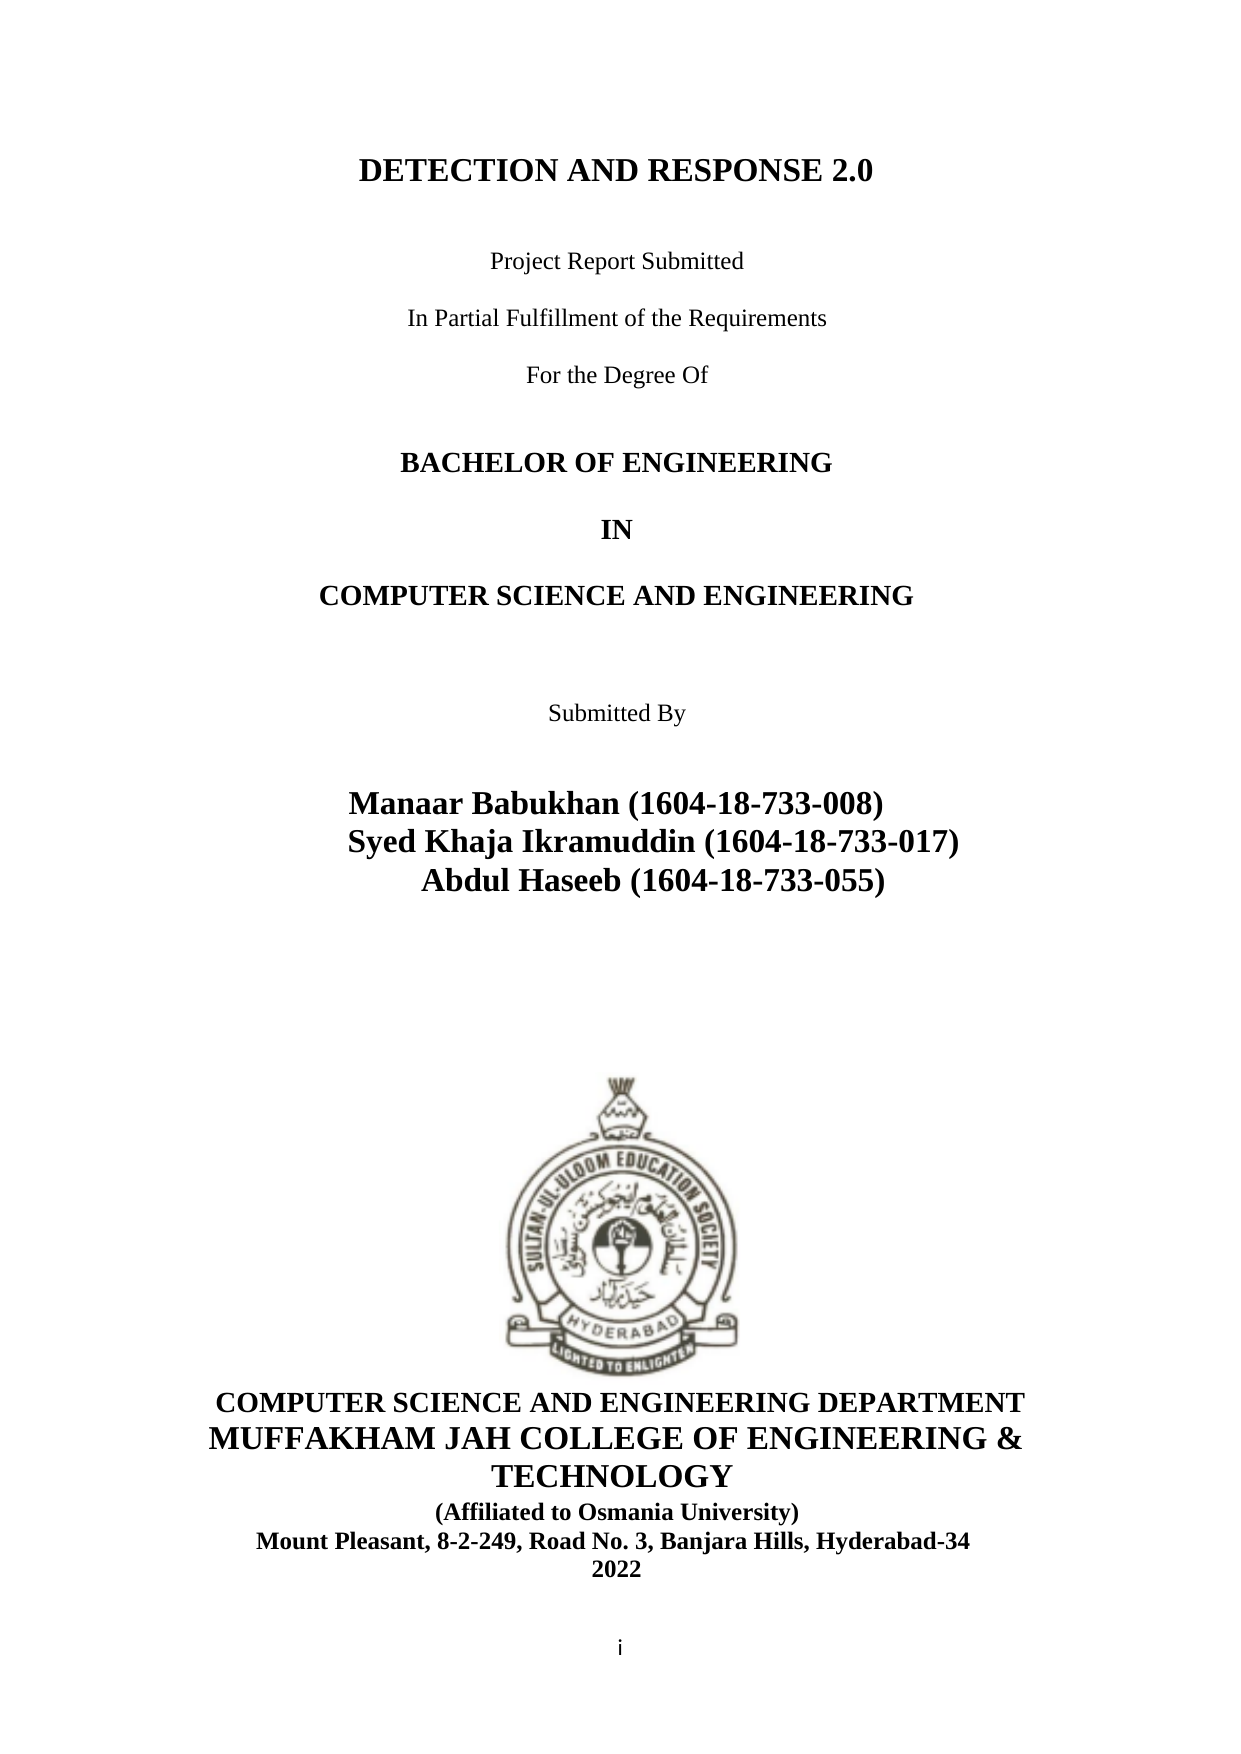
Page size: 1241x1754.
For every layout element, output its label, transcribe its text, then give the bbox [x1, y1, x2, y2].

text IN [112, 512, 1128, 545]
text Project Report Submitted [112, 246, 1128, 274]
text DETECTION AND RESPONSE 2.0 [112, 150, 1128, 188]
text COMPUTER SCIENCE AND ENGINEERING [112, 578, 1128, 612]
text COMPUTER SCIENCE AND ENGINEERING DEPARTMENT MUFFAKHAM JAH COLLEGE OF ENGINEERING & TECHNOLOGY [112, 1385, 1128, 1495]
text Abdul Haseeb (1604-18-733-055) [112, 860, 1128, 898]
text Mount Pleasant, 8-2-249, Road No. 3, Banjara Hills, Hyderabad-34 [163, 1526, 1070, 1554]
text For the Degree Of [112, 360, 1128, 389]
picture [498, 1072, 742, 1385]
text Manaar Babukhan (1604-18-733-008) [112, 783, 1128, 822]
text 2022 [163, 1554, 1070, 1583]
text Submitted By [112, 698, 1128, 727]
text In Partial Fulfillment of the Requirements [112, 303, 1128, 331]
text BACHELOR OF ENGINEERING [112, 445, 1128, 479]
text Syed Khaja Ikramuddin (1604-18-733-017) [112, 822, 1128, 860]
text (Affiliated to Osmania University) [112, 1497, 1128, 1526]
